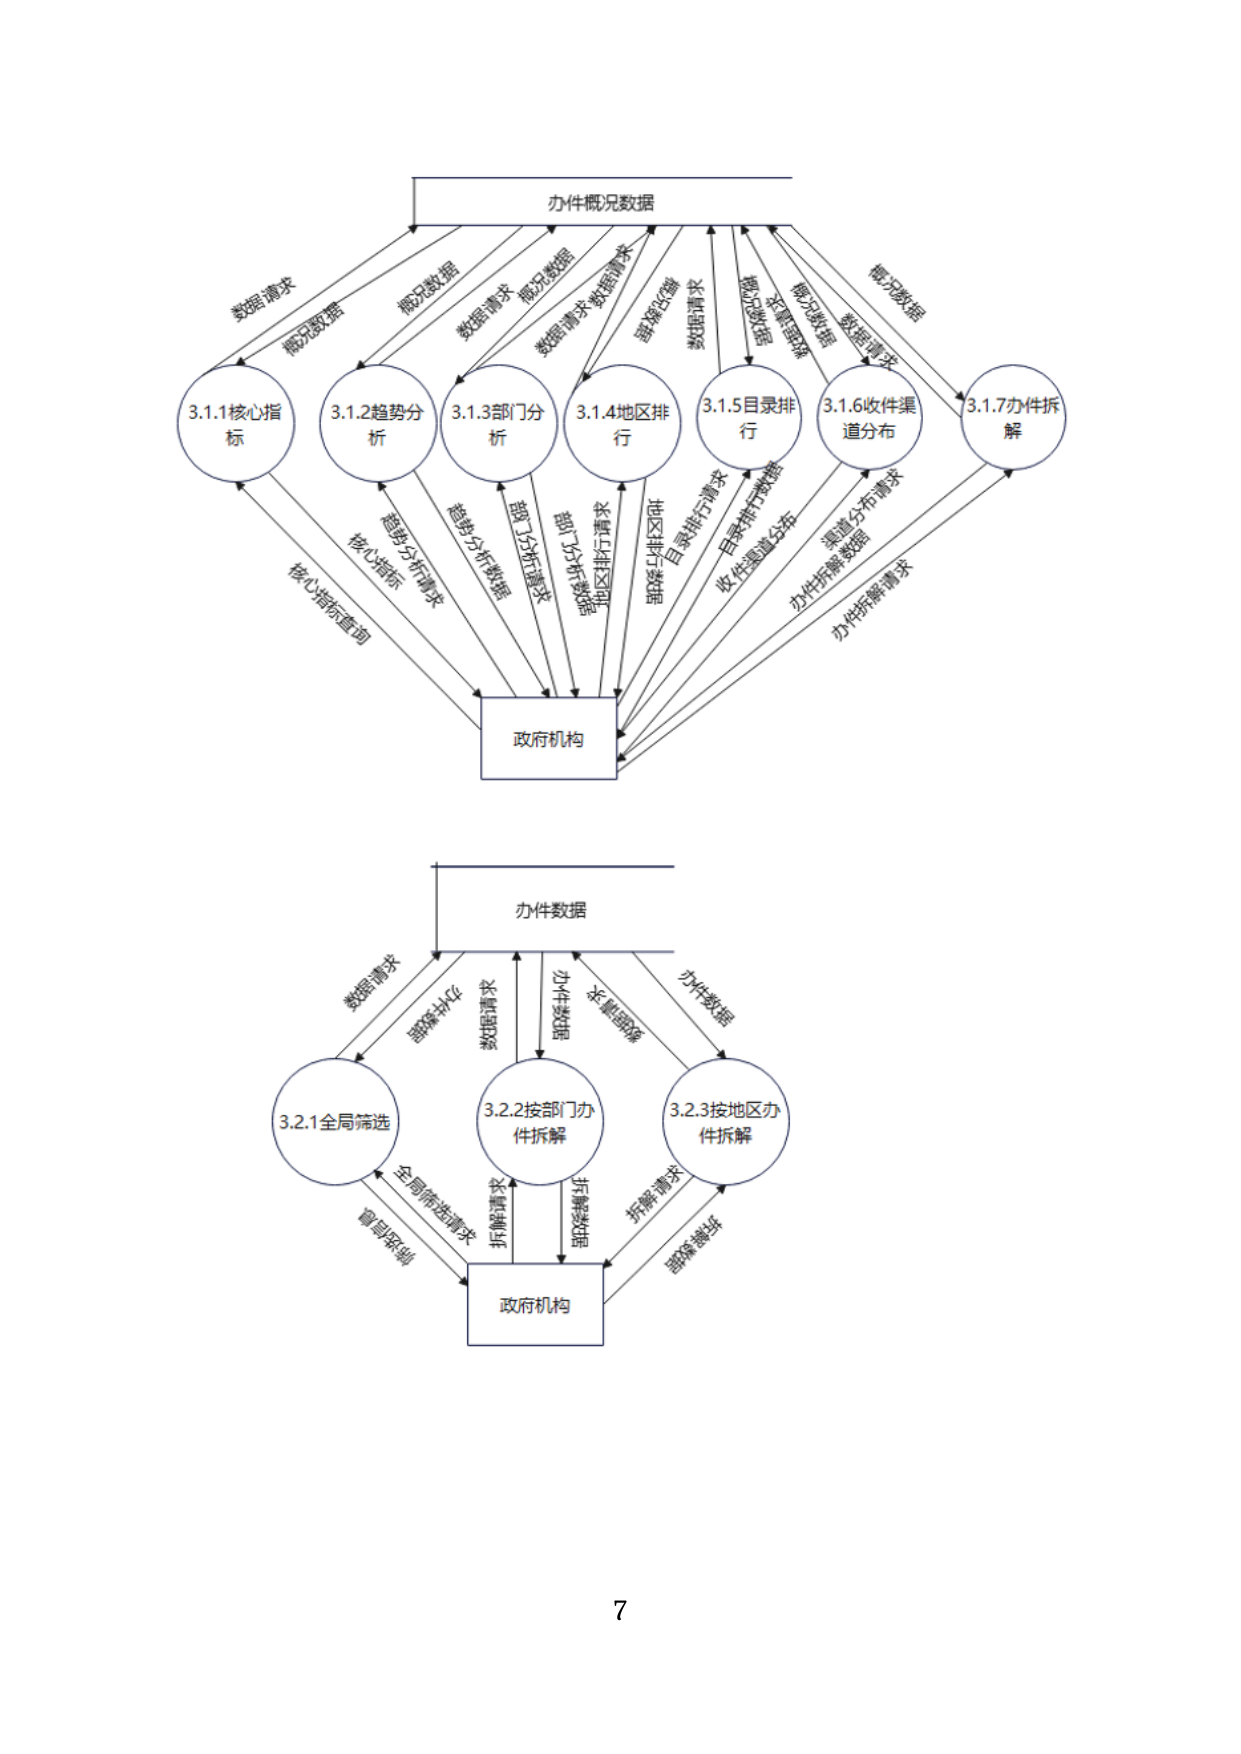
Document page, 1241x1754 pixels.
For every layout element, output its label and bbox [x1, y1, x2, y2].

picture [147, 152, 1093, 1361]
